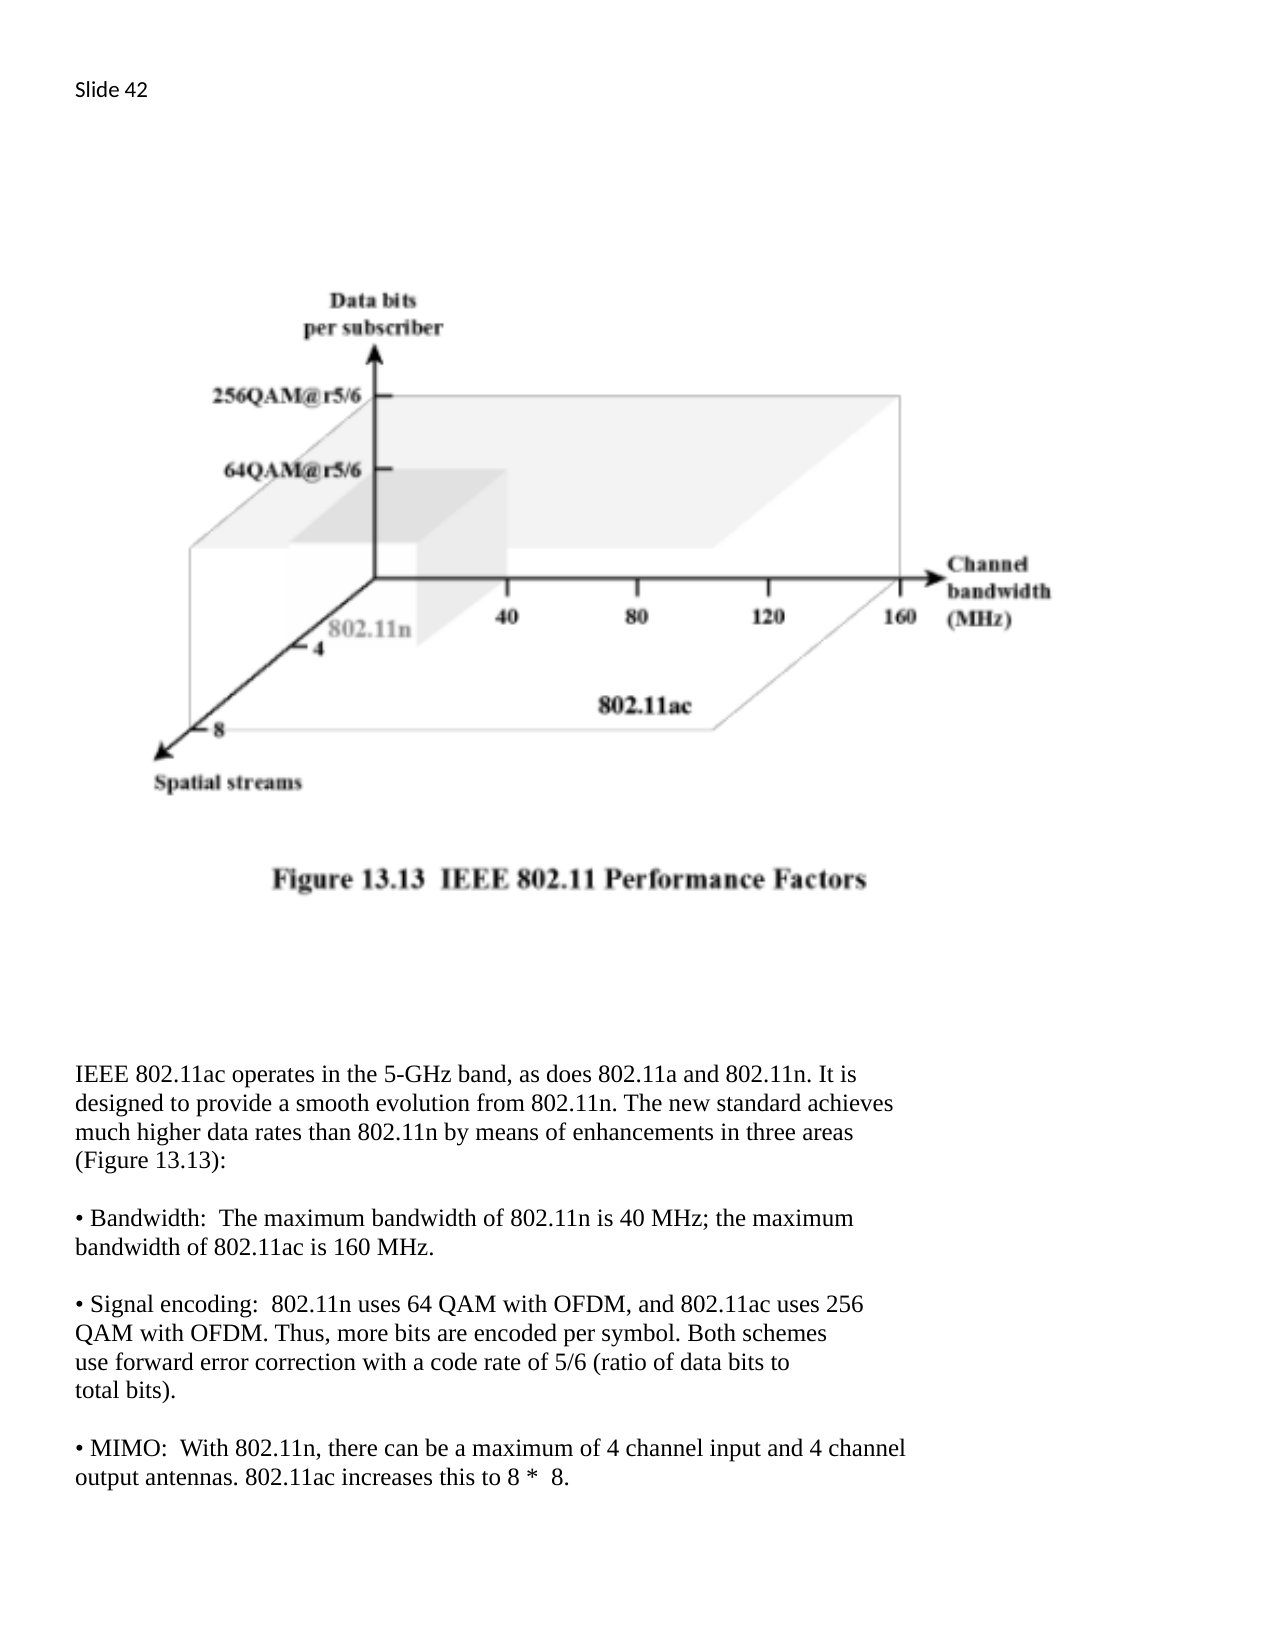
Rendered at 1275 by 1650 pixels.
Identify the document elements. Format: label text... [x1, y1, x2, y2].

text • Signal encoding: 802.11n uses 64 QAM with OFDM, and 802.11ac uses 256 [75, 1289, 1200, 1318]
text IEEE 802.11ac operates in the 5-GHz band, as does 802.11a and 802.11n. It is [75, 1059, 1200, 1088]
text output antennas. 802.11ac increases this to 8 * 8. [75, 1462, 1200, 1491]
text much higher data rates than 802.11n by means of enhancements in three areas [75, 1117, 1200, 1146]
text • Bandwidth: The maximum bandwidth of 802.11n is 40 MHz; the maximum [75, 1203, 1200, 1232]
text total bits). [75, 1376, 1200, 1404]
text • MIMO: With 802.11n, there can be a maximum of 4 channel input and 4 channel [75, 1433, 1200, 1462]
text QAM with OFDM. Thus, more bits are encoded per symbol. Both schemes [75, 1318, 1200, 1347]
text use forward error correction with a code rate of 5/6 (ratio of data bits to [75, 1347, 1200, 1376]
text bandwidth of 802.11ac is 160 MHz. [75, 1232, 1200, 1261]
text Slide 42 [75, 75, 1200, 103]
text designed to provide a smooth evolution from 802.11n. The new standard achieves [75, 1088, 1200, 1117]
text (Figure 13.13): [75, 1146, 1200, 1174]
